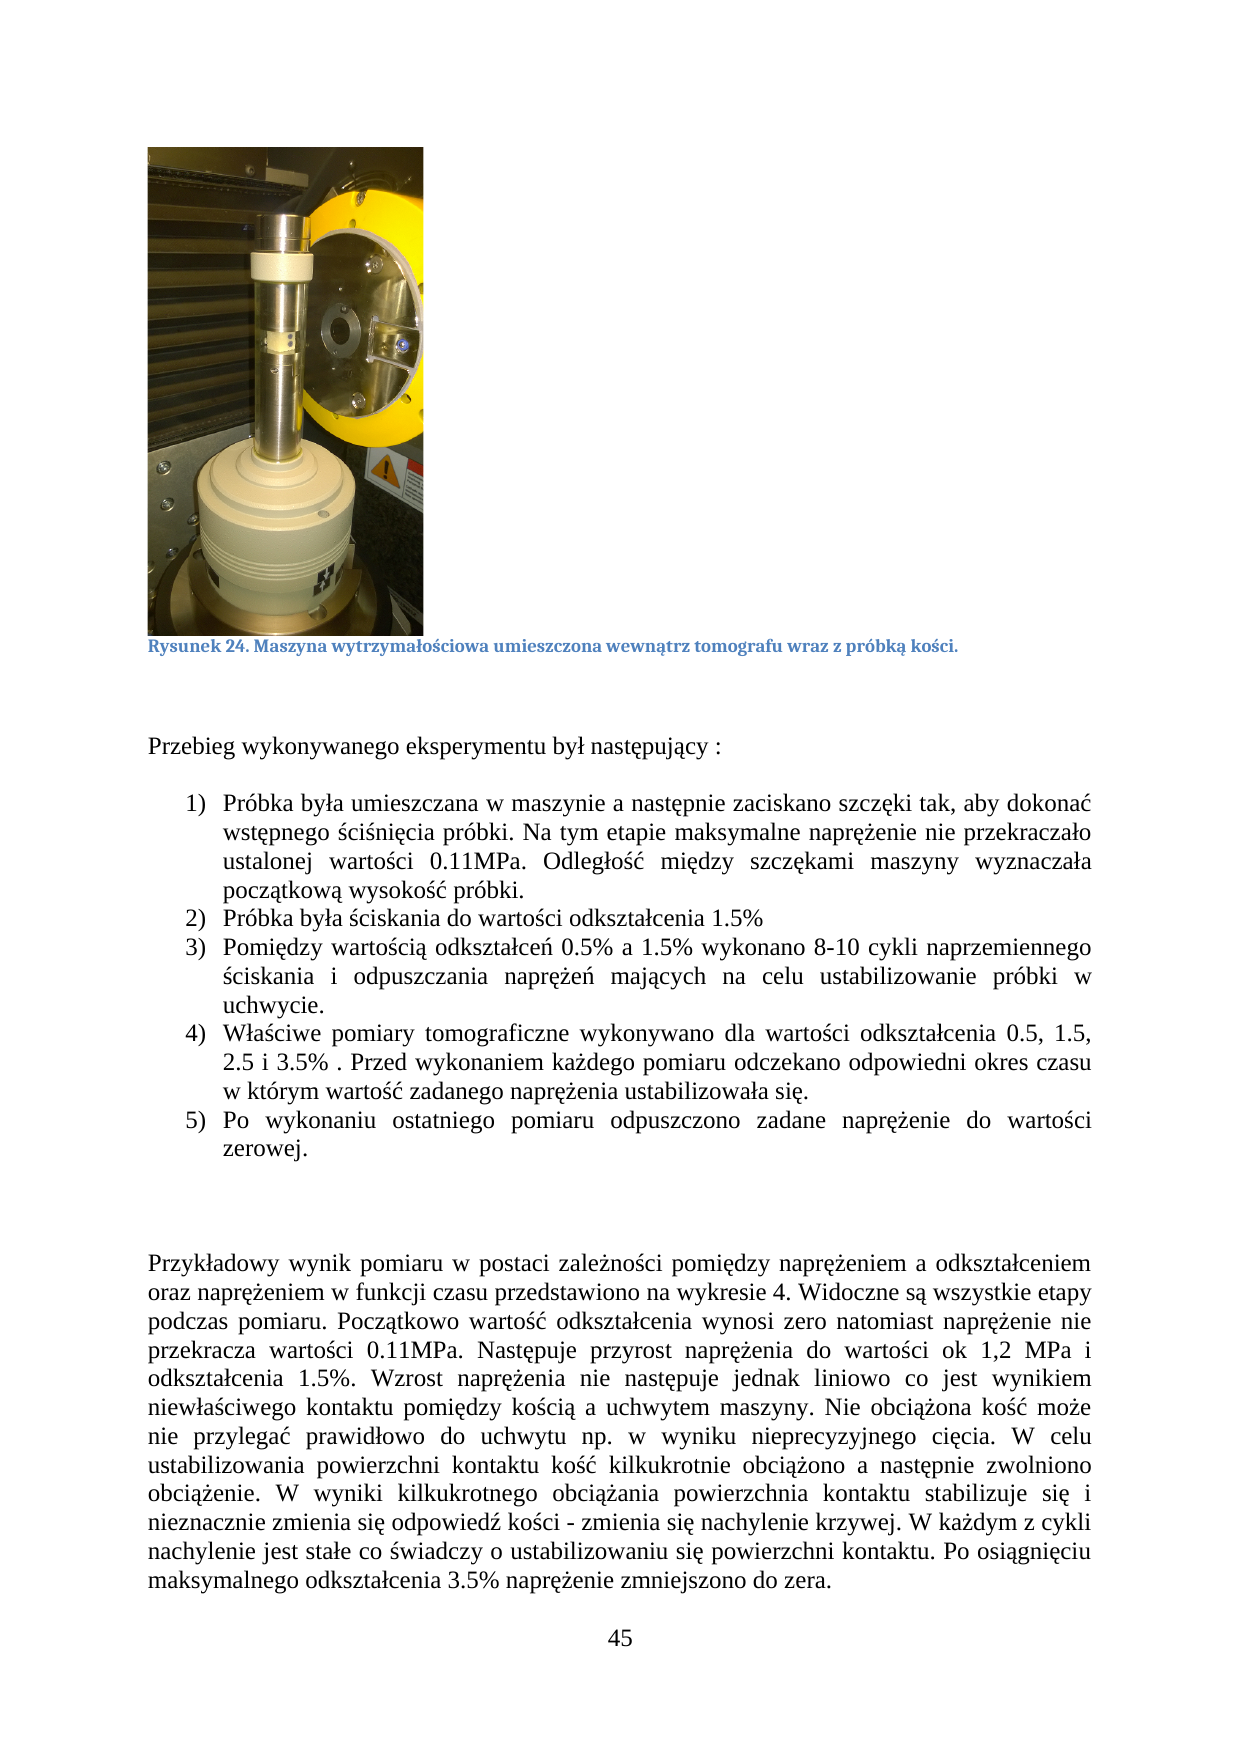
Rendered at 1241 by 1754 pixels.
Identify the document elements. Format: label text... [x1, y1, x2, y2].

list Próbka była umieszczana w maszynie a następnie zaciskano szczęki tak, aby dokonać wstępnego ściśnięcia próbki. Na tym etapie maksymalne naprężenie nie przekraczało ustalonej wartości 0.11MPa. Odległość między szczękami maszyny wyznaczała początkową wysokość próbki. [185, 788, 1092, 903]
text Przykładowy wynik pomiaru w postaci zależności pomiędzy naprężeniem a odkształceniem oraz naprężeniem w funkcji czasu przedstawiono na wykresie 4. Widoczne są wszystkie etapy podczas pomiaru. Początkowo wartość odkształcenia wynosi zero natomiast naprężenie nie przekracza wartości 0.11MPa. Następuje przyrost naprężenia do wartości ok 1,2 MPa i odkształcenia 1.5%. Wzrost naprężenia nie następuje jednak liniowo co jest wynikiem niewłaściwego kontaktu pomiędzy kością a uchwytem maszyny. Nie obciążona kość może nie przylegać prawidłowo do uchwytu np. w wyniku nieprecyzyjnego cięcia. W celu ustabilizowania powierzchni kontaktu kość kilkukrotnie obciążono a następnie zwolniono obciążenie. W wyniki kilkukrotnego obciążania powierzchnia kontaktu stabilizuje się i nieznacznie zmienia się odpowiedź kości - zmienia się nachylenie krzywej. W każdym z cykli nachylenie jest stałe co świadczy o ustabilizowaniu się powierzchni kontaktu. Po osiągnięciu maksymalnego odkształcenia 3.5% naprężenie zmniejszono do zera. [148, 1248, 1092, 1593]
list Pomiędzy wartością odkształceń 0.5% a 1.5% wykonano 8-10 cykli naprzemiennego ściskania i odpuszczania naprężeń mających na celu ustabilizowanie próbki w uchwycie. [185, 932, 1092, 1018]
list Próbka była ściskania do wartości odkształcenia 1.5% [185, 903, 1092, 932]
text Przebieg wykonywanego eksperymentu był następujący : [148, 731, 1092, 760]
picture [147, 147, 424, 636]
list Po wykonaniu ostatniego pomiaru odpuszczono zadane naprężenie do wartości zerowej. [185, 1105, 1092, 1162]
list Właściwe pomiary tomograficzne wykonywano dla wartości odkształcenia 0.5, 1.5, 2.5 i 3.5% . Przed wykonaniem każdego pomiaru odczekano odpowiedni okres czasu w którym wartość zadanego naprężenia ustabilizowała się. [185, 1018, 1092, 1105]
